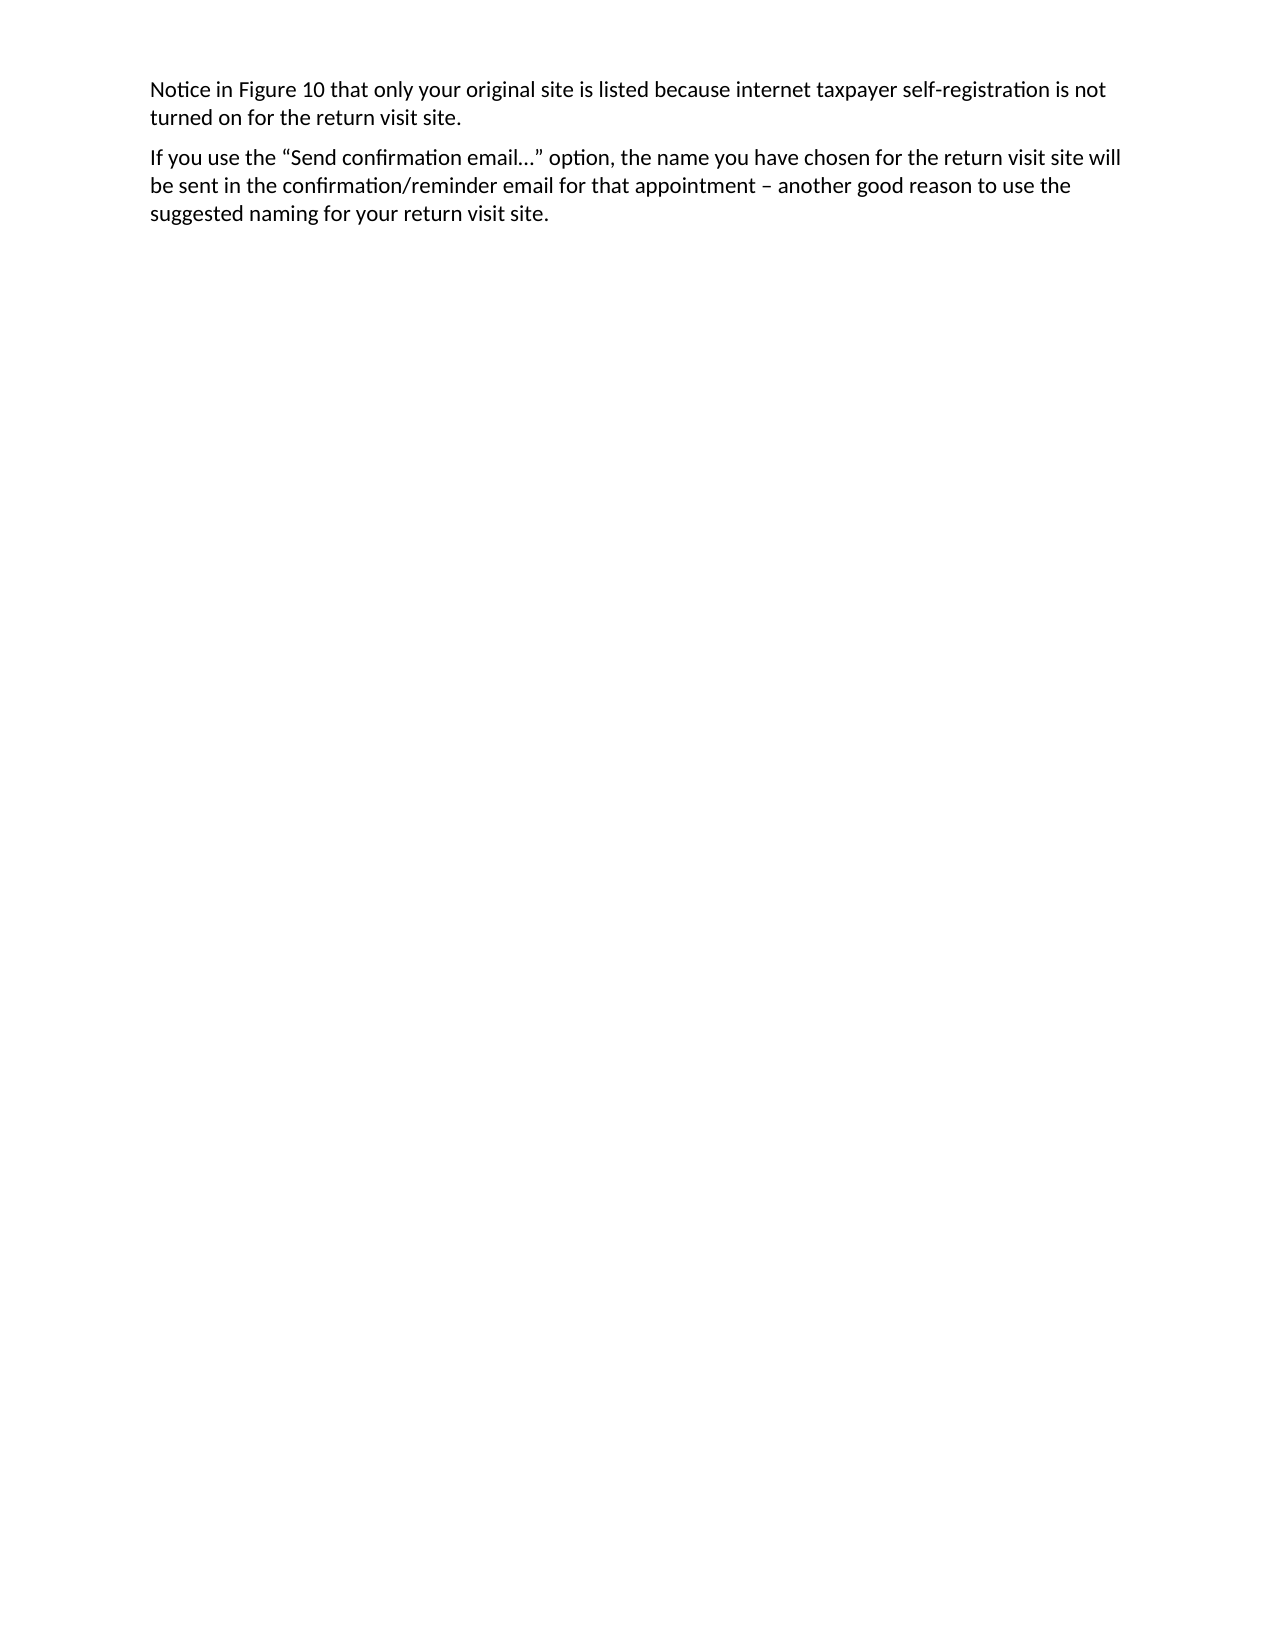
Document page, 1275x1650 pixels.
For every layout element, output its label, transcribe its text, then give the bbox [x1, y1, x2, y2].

text If you use the “Send confirmation email…” option, the name you have chosen for the return visit site will be sent in the confirmation/reminder email for that appointment – another good reason to use the suggested naming for your return visit site. [150, 143, 1125, 228]
text Notice in Figure 10 that only your original site is listed because internet taxpayer self-registration is not turned on for the return visit site. [150, 75, 1125, 131]
